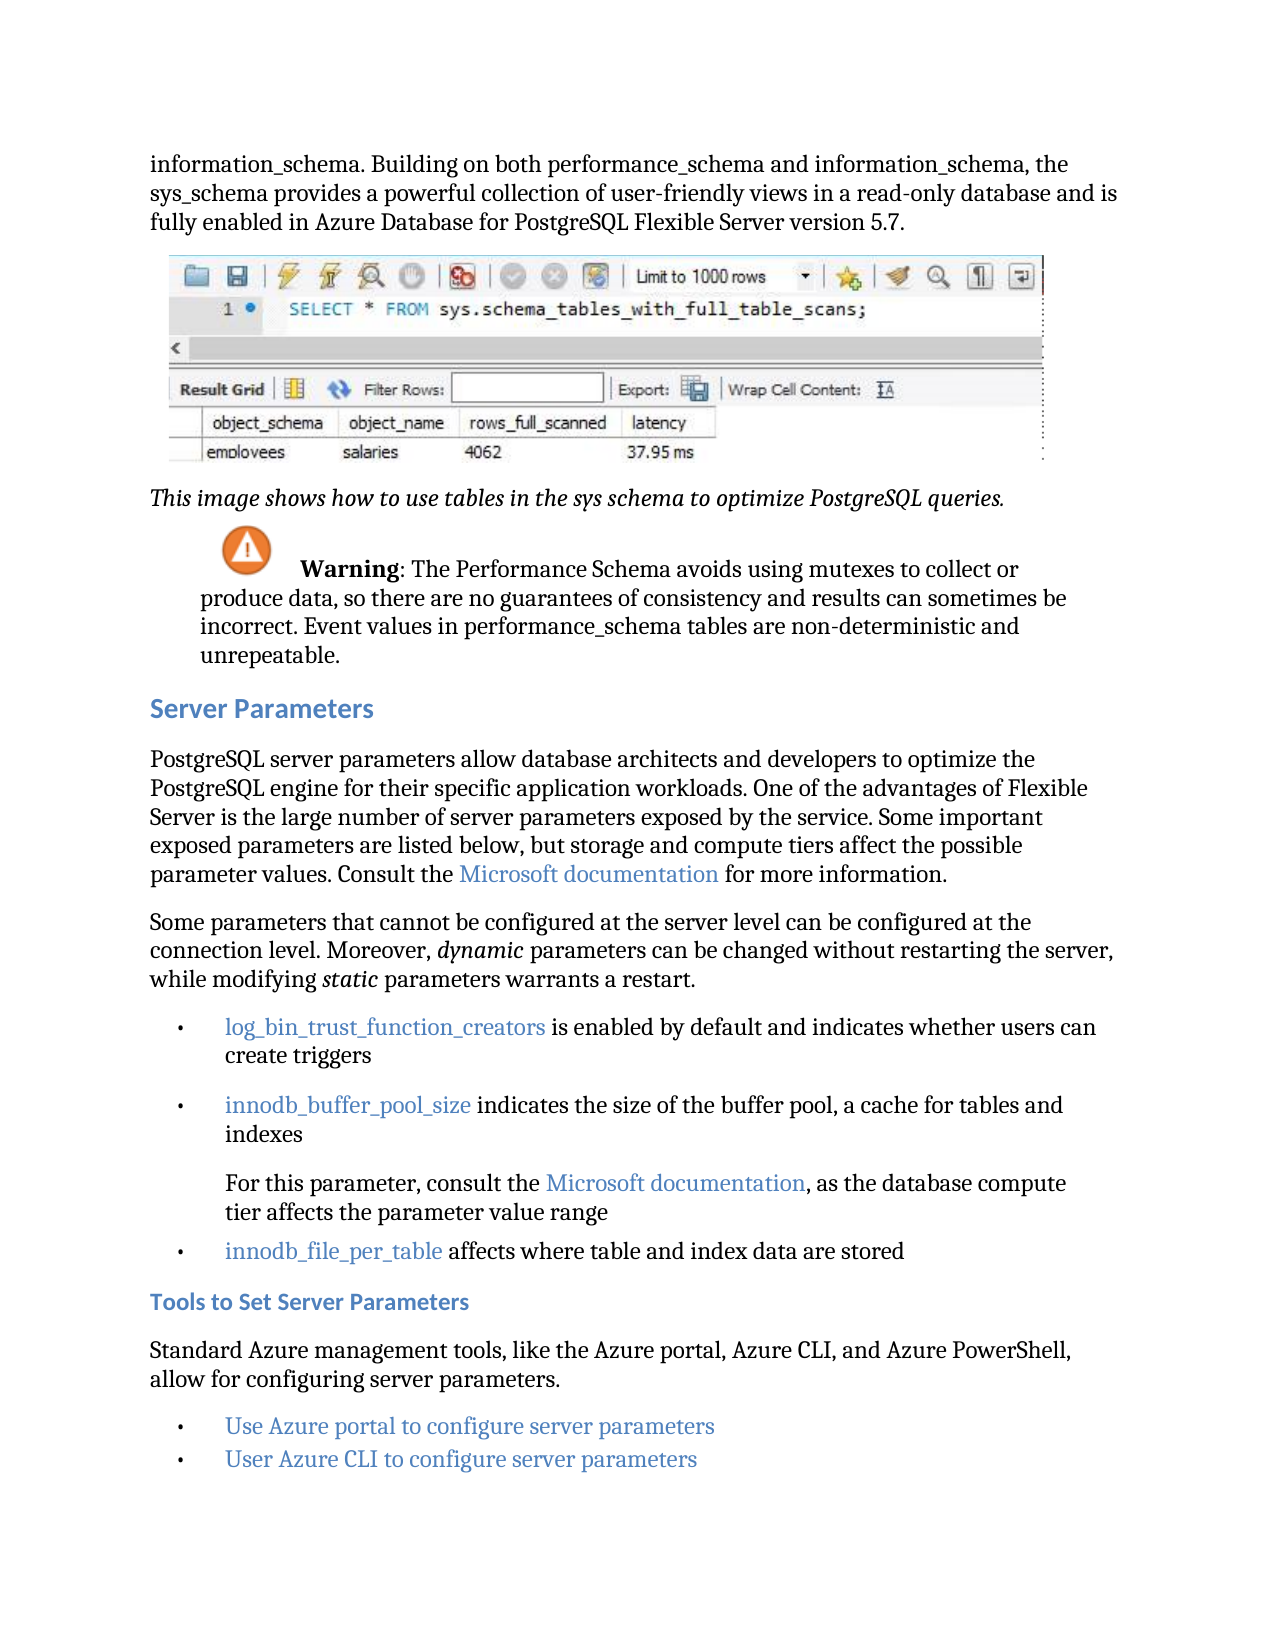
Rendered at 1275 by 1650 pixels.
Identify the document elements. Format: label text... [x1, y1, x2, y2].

list Use Azure portal to configure server parameters [175, 1412, 1125, 1441]
text PostgreSQL server parameters allow database architects and developers to optimize the PostgreSQL engine for their specific application workloads. One of the advantages of Flexible Server is the large number of server parameters exposed by the service. Some important exposed parameters are listed below, but storage and compute tiers affect the possible parameter values. Consult the Microsoft documentation for more information. [150, 745, 1125, 889]
subtitle Server Parameters [150, 691, 1125, 726]
text Some parameters that cannot be configured at the server level can be configured at the connection level. Moreover, dynamic parameters can be changed without restarting the server, while modifying static parameters warrants a restart. [150, 907, 1125, 994]
list log_bin_trust_function_creators is enabled by default and indicates whether users can create triggers [175, 1012, 1125, 1070]
list For this parameter, consult the Microsoft documentation, as the database compute tier affects the parameter value range [175, 1169, 1075, 1227]
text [150, 150, 1125, 236]
list innodb_buffer_pool_size indicates the size of the buffer pool, a cache for tables and indexes [175, 1091, 1125, 1148]
text Warning: The Performance Schema avoids using mutexes to collect or produce data, so there are no guarantees of consistency and results can sometimes be incorrect. Event values in performance_schema tables are non-deterministic and unrepeatable. [200, 525, 1075, 670]
text Standard Azure management tools, like the Azure portal, Azure CLI, and Azure PowerShell, allow for configuring server parameters. [150, 1336, 1125, 1393]
picture [218, 525, 276, 578]
subtitle Tools to Set Server Parameters [150, 1287, 1125, 1317]
picture [168, 255, 1044, 463]
list User Azure CLI to configure server parameters [175, 1444, 1125, 1473]
text This image shows how to use tables in the sys schema to optimize PostgreSQL queries. [150, 484, 1125, 513]
list innodb_file_per_table affects where table and index data are stored [175, 1237, 1125, 1266]
